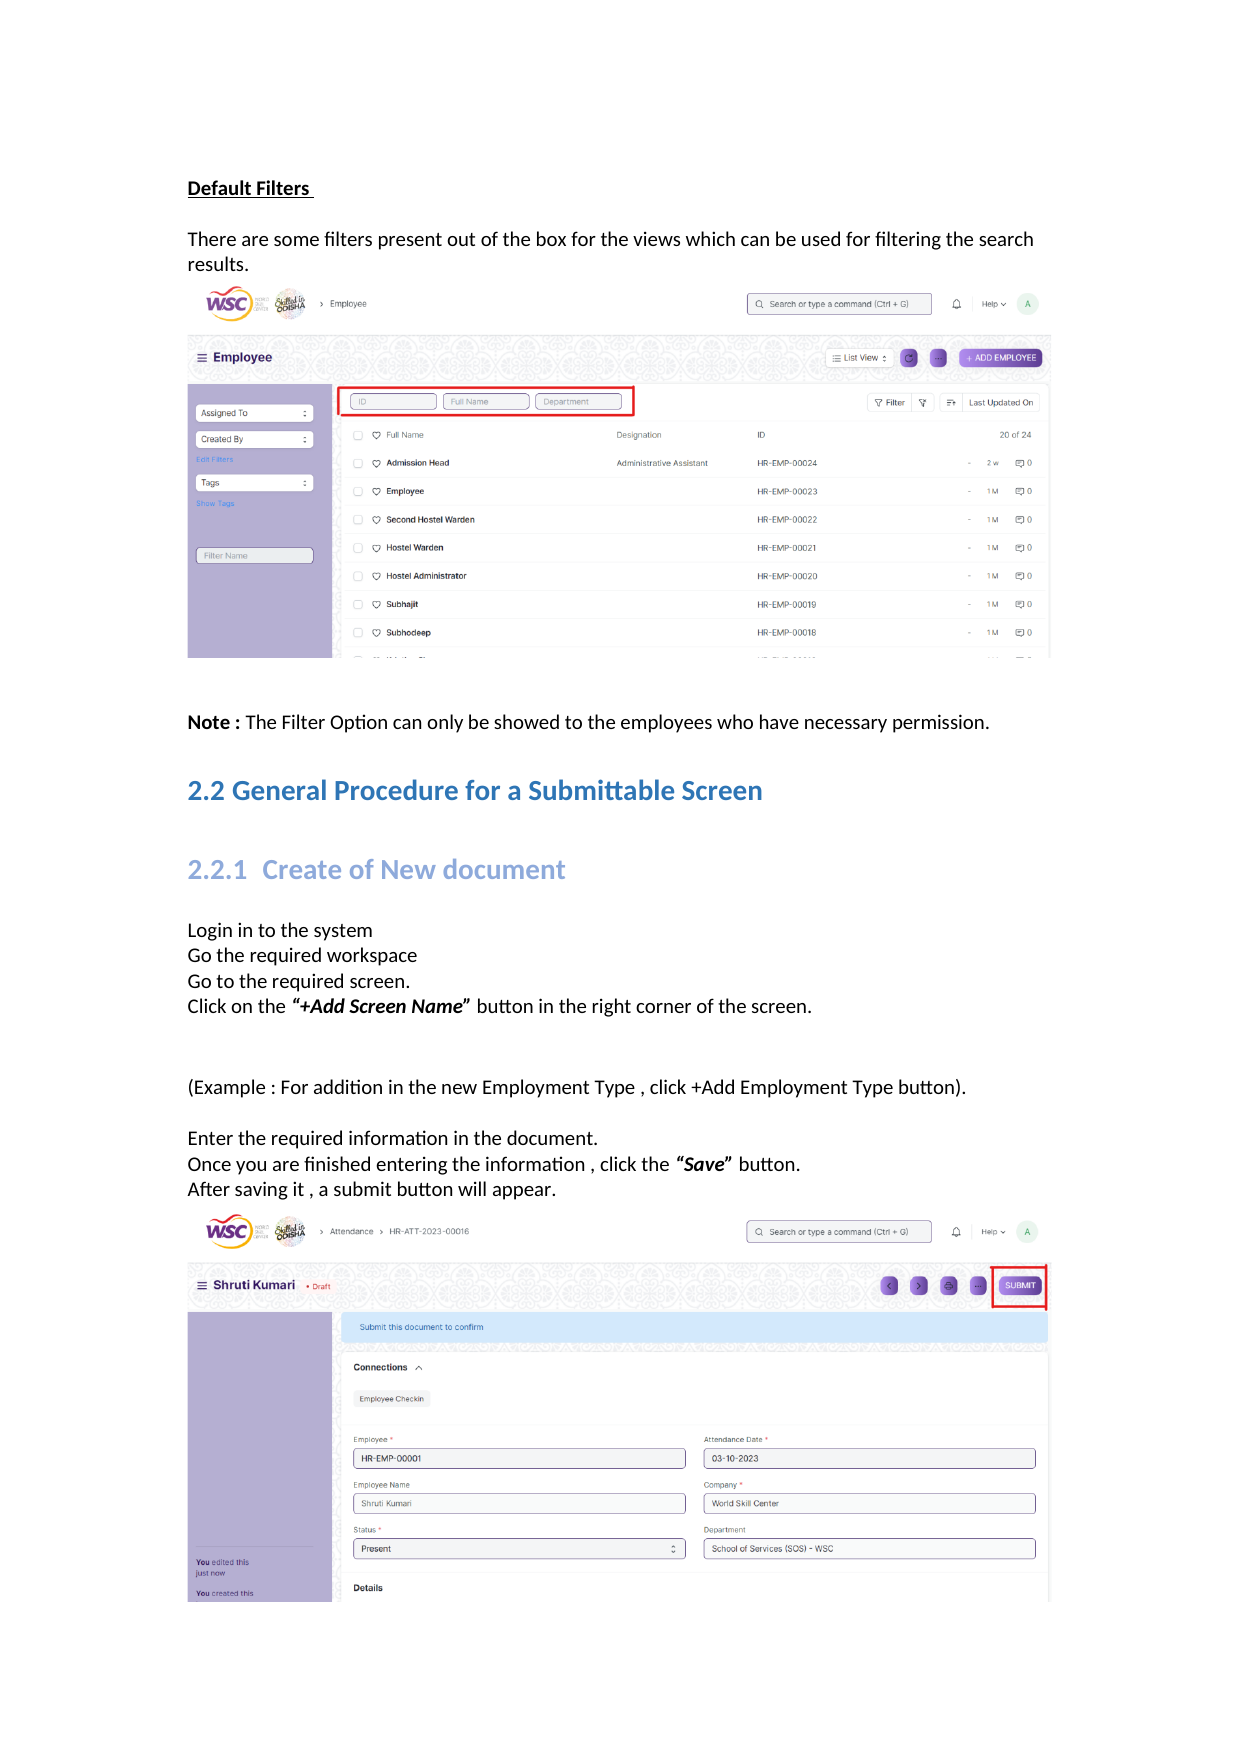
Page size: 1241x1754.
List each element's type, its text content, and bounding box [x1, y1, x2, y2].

picture [187, 277, 1052, 658]
text Note : The Filter Option can only be showed to the employees who have necessary permission. [187, 709, 1053, 734]
picture [187, 1201, 1052, 1602]
text Click on the “+Add Screen Name” button in the right corner of the screen. [187, 993, 1053, 1019]
subtitle Create of New document [187, 851, 1053, 886]
text There are some filters present out of the box for the views which can be used for filtering the search results. [187, 226, 1053, 277]
text After saving it , a submit button will appear. [187, 1176, 1053, 1202]
text Once you are finished entering the information , click the “Save” button. [187, 1151, 1053, 1176]
text Enter the required information in the document. [187, 1125, 1053, 1151]
text Go to the required screen. [187, 968, 1053, 993]
text Login in to the system [187, 917, 1053, 942]
text Go the required workspace [187, 942, 1053, 968]
subtitle General Procedure for a Submittable Screen [187, 772, 1053, 808]
text (Example : For addition in the new Employment Type , click +Add Employment Type button). [187, 1074, 1053, 1100]
text Default Filters [187, 175, 1053, 201]
